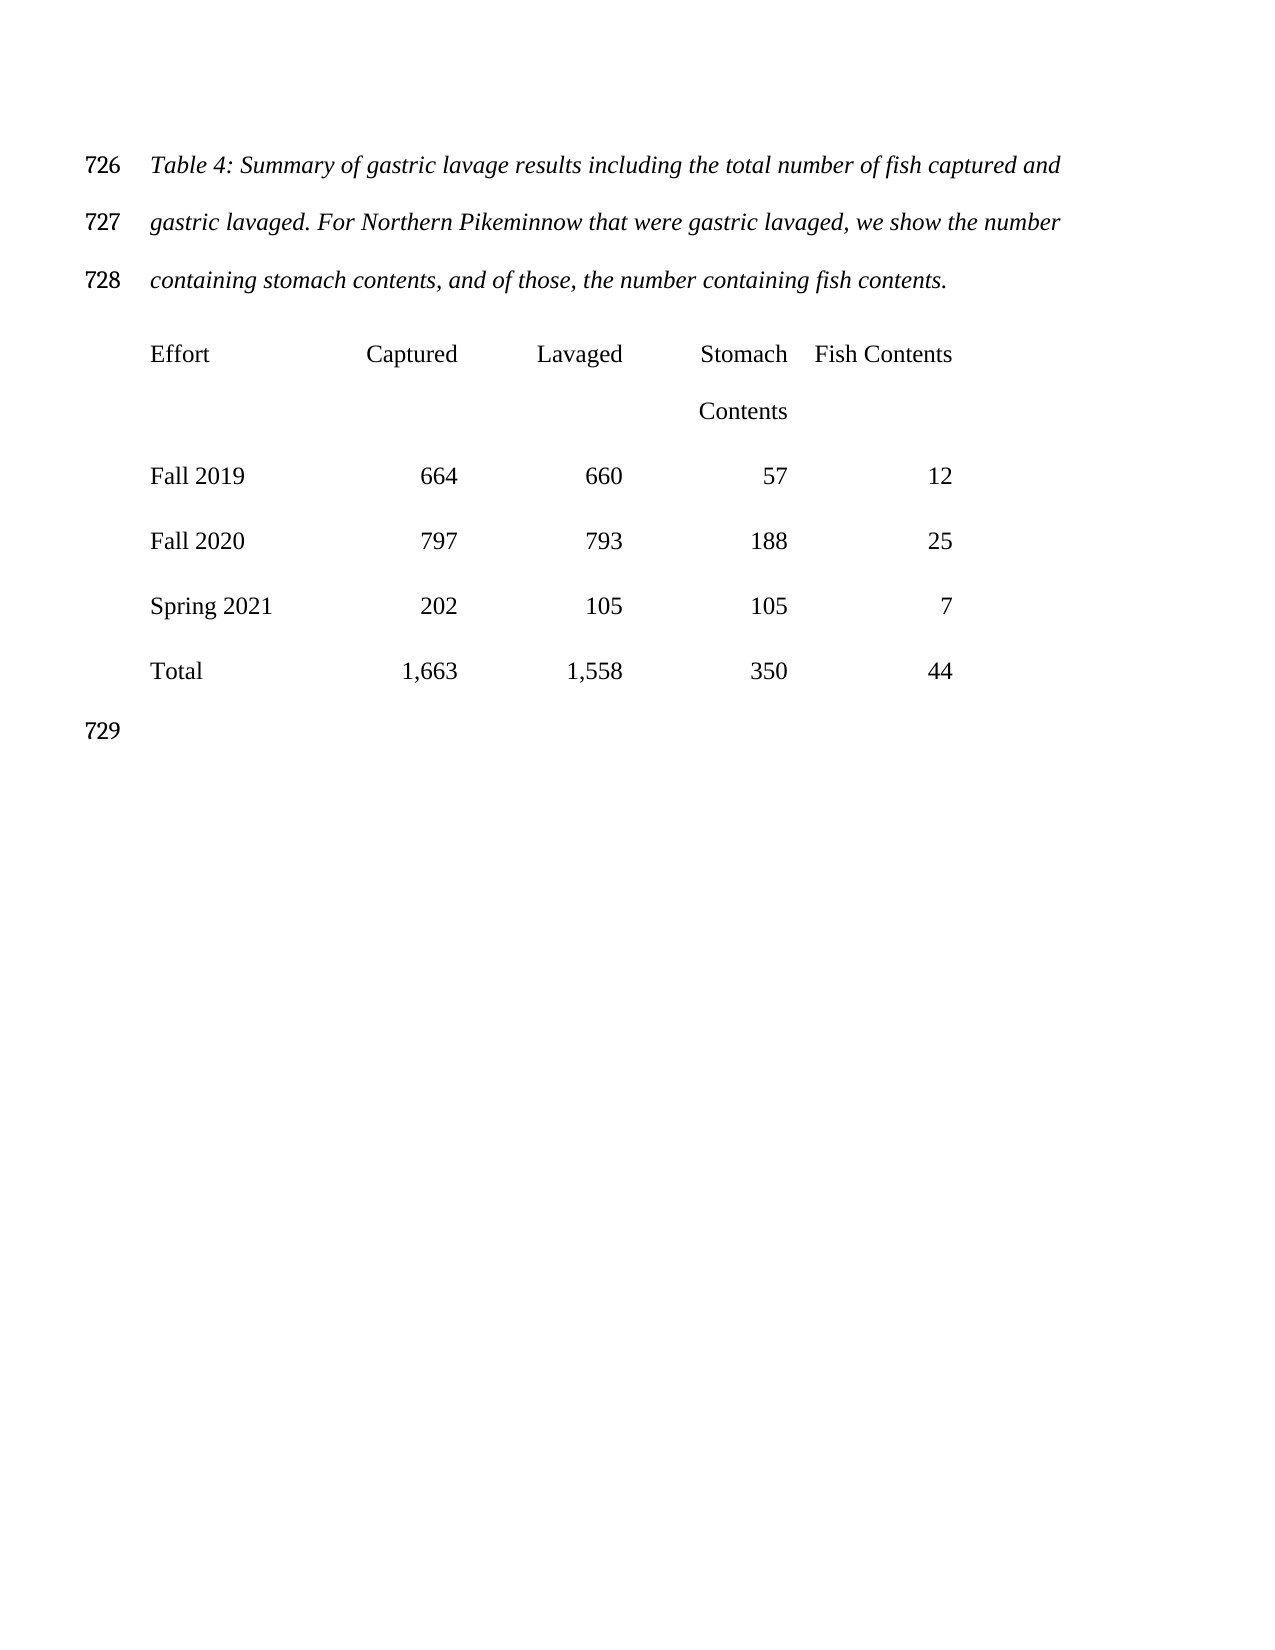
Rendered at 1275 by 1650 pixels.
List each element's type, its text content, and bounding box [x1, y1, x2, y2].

table_header Fish Contents [799, 335, 964, 457]
table_cell 7 [799, 587, 964, 652]
table_cell 664 [304, 458, 469, 522]
table_cell 57 [634, 458, 799, 522]
table_cell 12 [799, 458, 964, 522]
table_header Effort [139, 335, 304, 457]
table_cell 660 [469, 458, 634, 522]
table_cell 202 [304, 587, 469, 652]
text Table 4: Summary of gastric lavage results including the total number of fish captured and gastric lavaged. For Northern Pikeminnow that were gastric lavaged, we show the number containing stomach contents, and of those, the number containing fish contents. [150, 150, 1125, 294]
table_cell 44 [799, 652, 964, 717]
table_cell Total [139, 652, 304, 717]
table_cell 25 [799, 522, 964, 587]
table_cell 105 [469, 587, 634, 652]
table_cell Fall 2019 [139, 458, 304, 522]
table_cell 1,663 [304, 652, 469, 717]
table_cell 797 [304, 522, 469, 587]
table_header Lavaged [469, 335, 634, 457]
table_cell 105 [634, 587, 799, 652]
table_cell 793 [469, 522, 634, 587]
table_cell 1,558 [469, 652, 634, 717]
table_cell Spring 2021 [139, 587, 304, 652]
table_cell 188 [634, 522, 799, 587]
table_cell 350 [634, 652, 799, 717]
table_cell Fall 2020 [139, 522, 304, 587]
table_header Captured [304, 335, 469, 457]
table_header Stomach Contents [634, 335, 799, 457]
